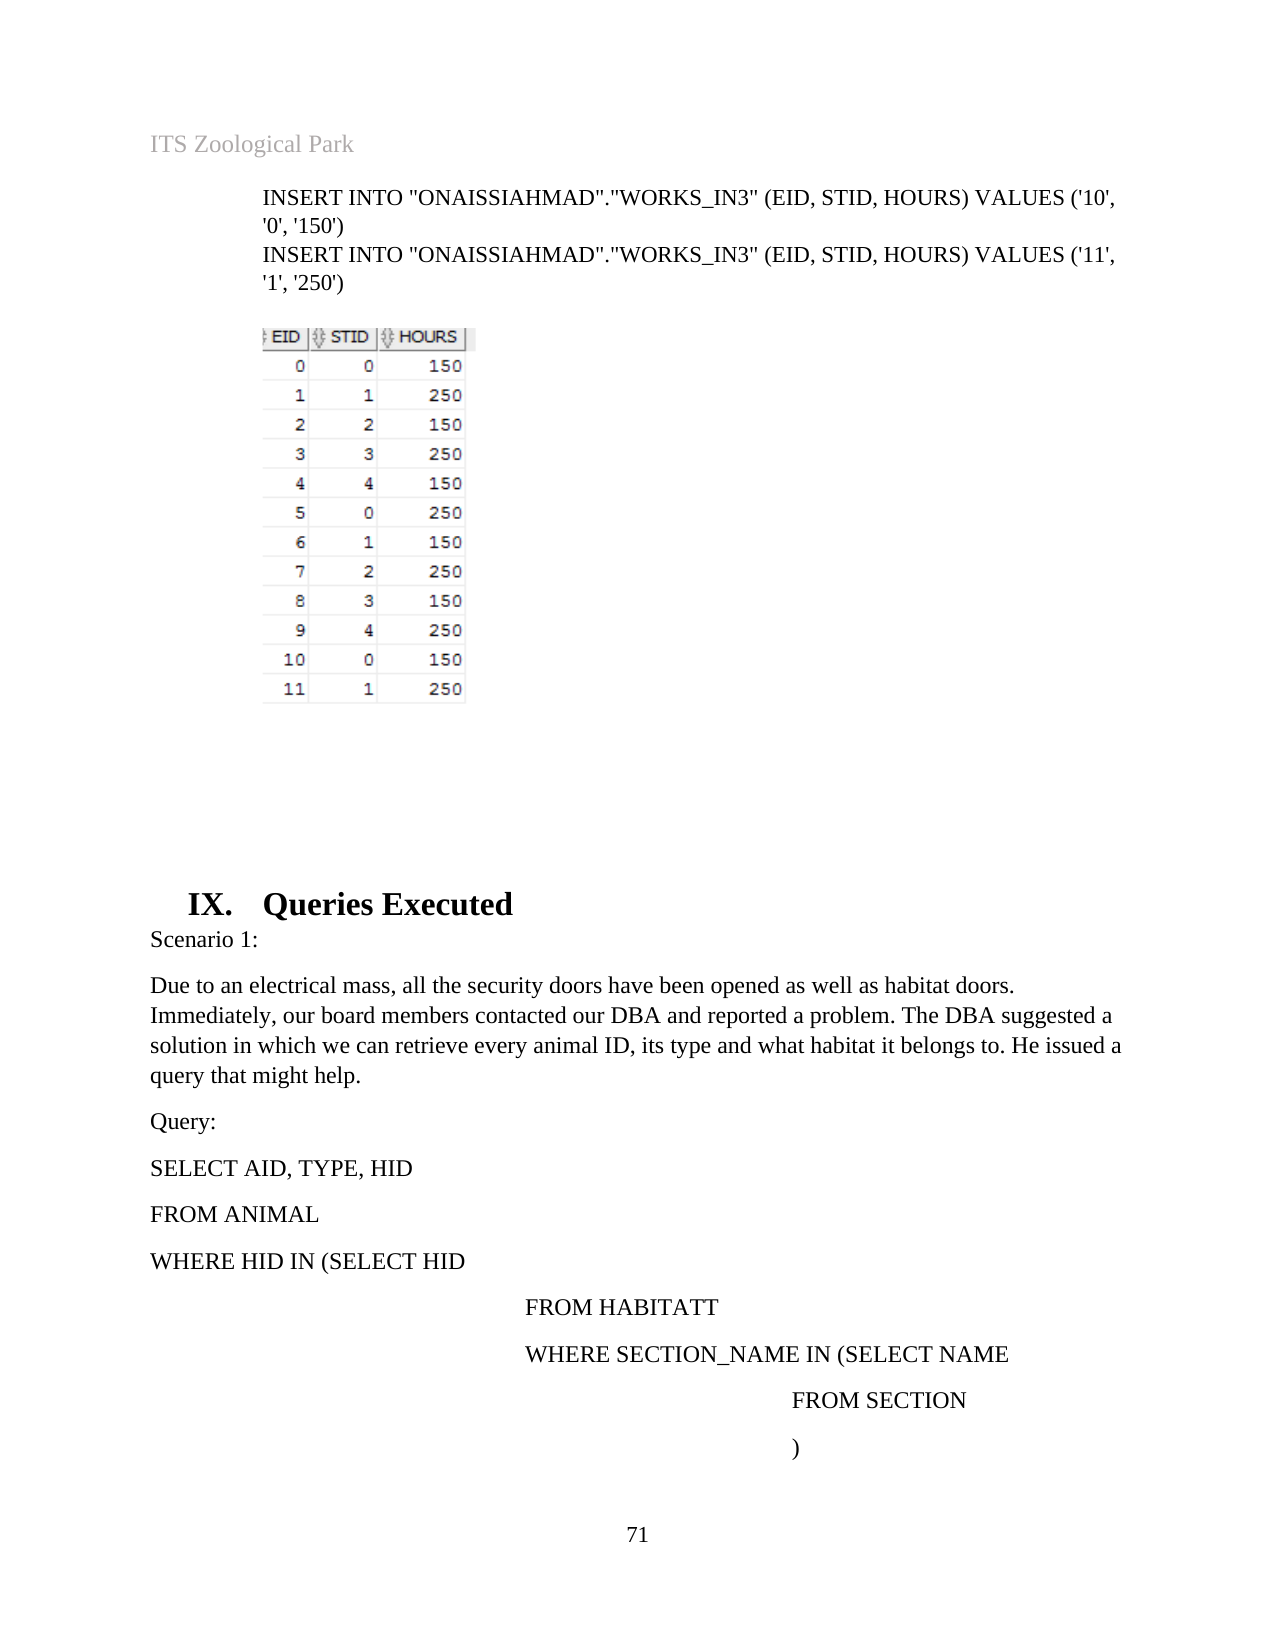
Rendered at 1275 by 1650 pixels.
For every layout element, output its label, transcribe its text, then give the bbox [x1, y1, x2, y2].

list INSERT INTO "ONAISSIAHMAD"."WORKS_IN3" (EID, STID, HOURS) VALUES ('11', '1', '250') [262, 241, 1125, 296]
list Queries Executed [187, 884, 1125, 922]
picture [262, 328, 476, 711]
text ) [150, 1433, 1125, 1460]
text Query: [150, 1107, 1125, 1135]
text WHERE HID IN (SELECT HID [150, 1247, 1125, 1274]
text FROM SECTION [150, 1386, 1125, 1414]
text Due to an electrical mass, all the security doors have been opened as well as habitat doors. Immediately, our board members contacted our DBA and reported a problem. The DBA suggested a solution in which we can retrieve every animal ID, its type and what habitat it belongs to. He issued a query that might help. [150, 972, 1125, 1088]
list INSERT INTO "ONAISSIAHMAD"."WORKS_IN3" (EID, STID, HOURS) VALUES ('10', '0', '150') [262, 184, 1125, 239]
text SELECT AID, TYPE, HID [150, 1154, 1125, 1181]
text WHERE SECTION_NAME IN (SELECT NAME [150, 1340, 1125, 1367]
text FROM ANIMAL [150, 1200, 1125, 1228]
text Scenario 1: [150, 925, 1125, 953]
text FROM HABITATT [150, 1293, 1125, 1321]
